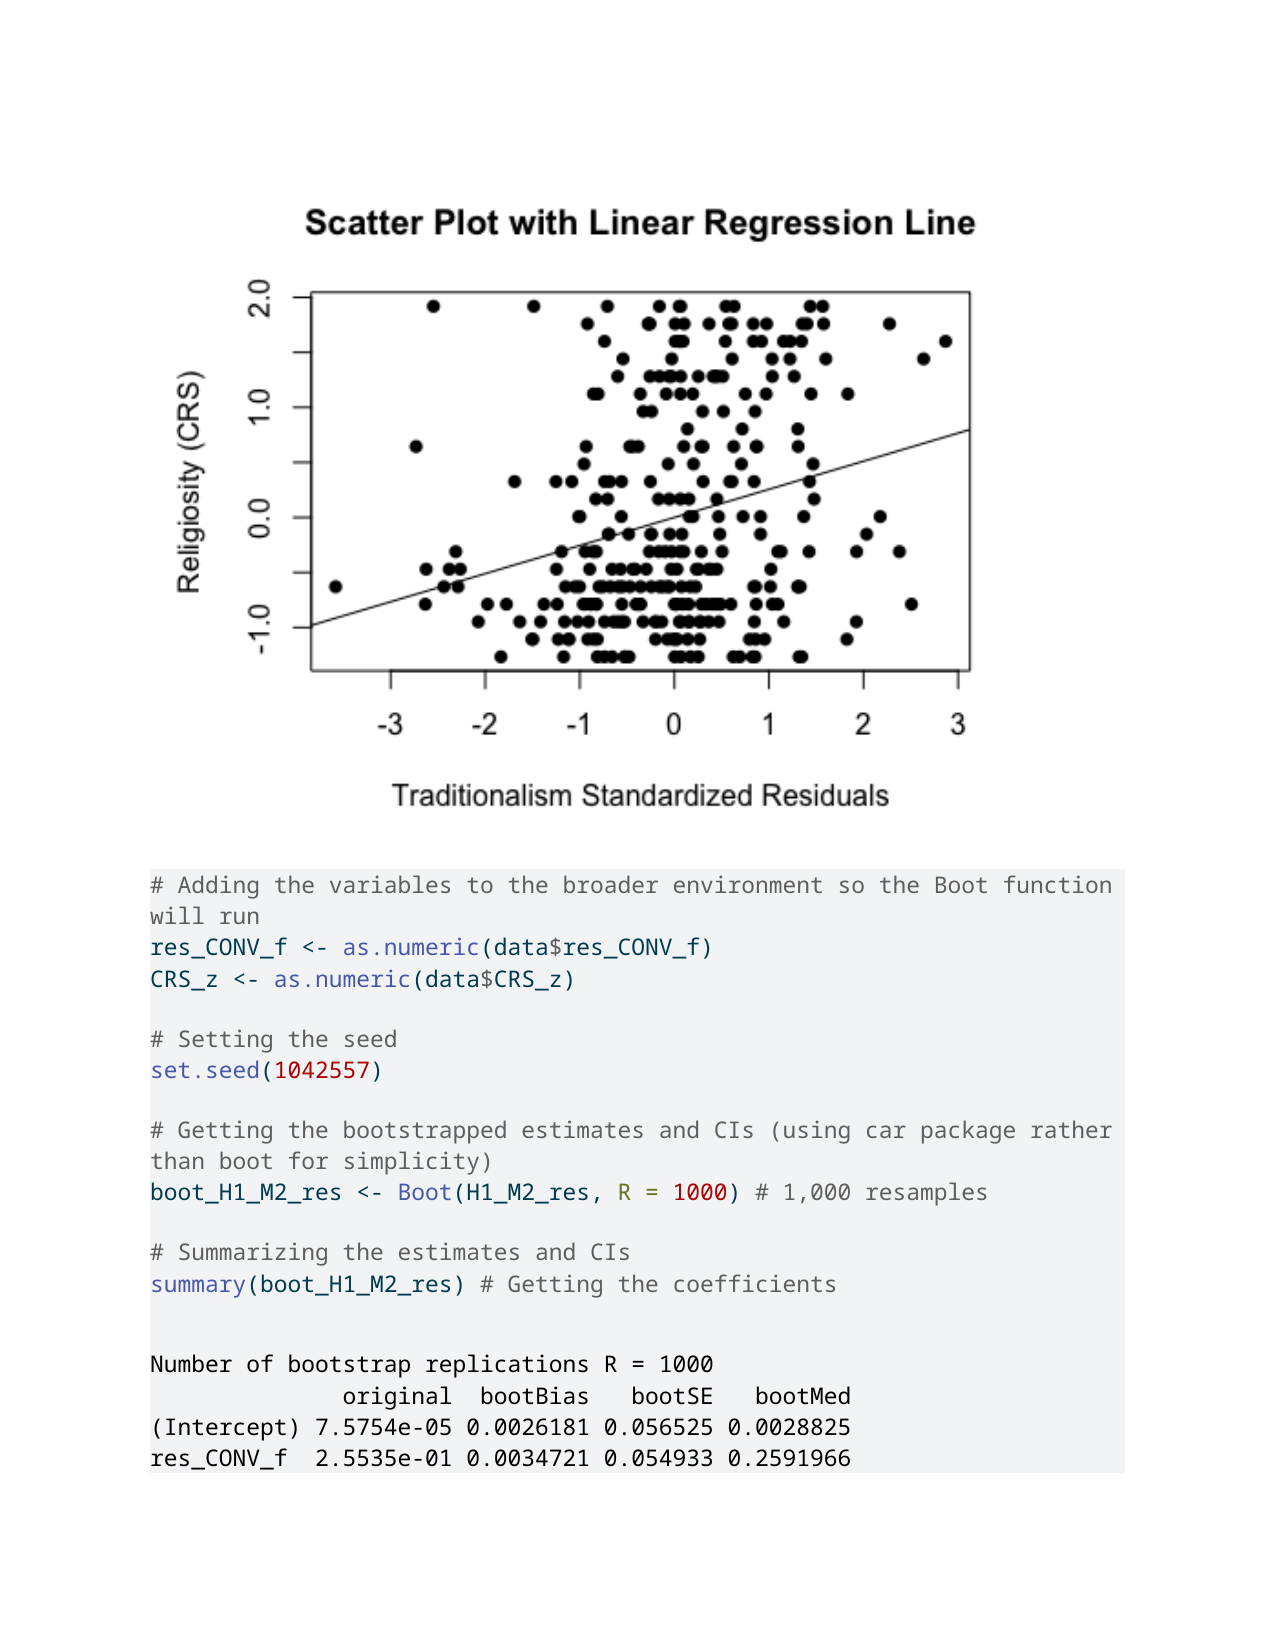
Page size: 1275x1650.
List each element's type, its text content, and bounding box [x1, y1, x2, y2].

text # Adding the variables to the broader environment so the Boot function will run res_CONV_f <- as.numeric(data$res_CONV_f) CRS_z <- as.numeric(data$CRS_z) # Setting the seed set.seed(1042557) # Getting the bootstrapped estimates and CIs (using car package rather than boot for simplicity) boot_H1_M2_res <- Boot(H1_M2_res, R = 1000) # 1,000 resamples # Summarizing the estimates and CIs summary(boot_H1_M2_res) # Getting the coefficients [150, 869, 1125, 1299]
picture [168, 150, 1044, 850]
text Number of bootstrap replications R = 1000 original bootBias bootSE bootMed (Intercept) 7.5754e-05 0.0026181 0.056525 0.0028825 res_CONV_f 2.5535e-01 0.0034721 0.054933 0.2591966 [150, 1319, 1125, 1473]
